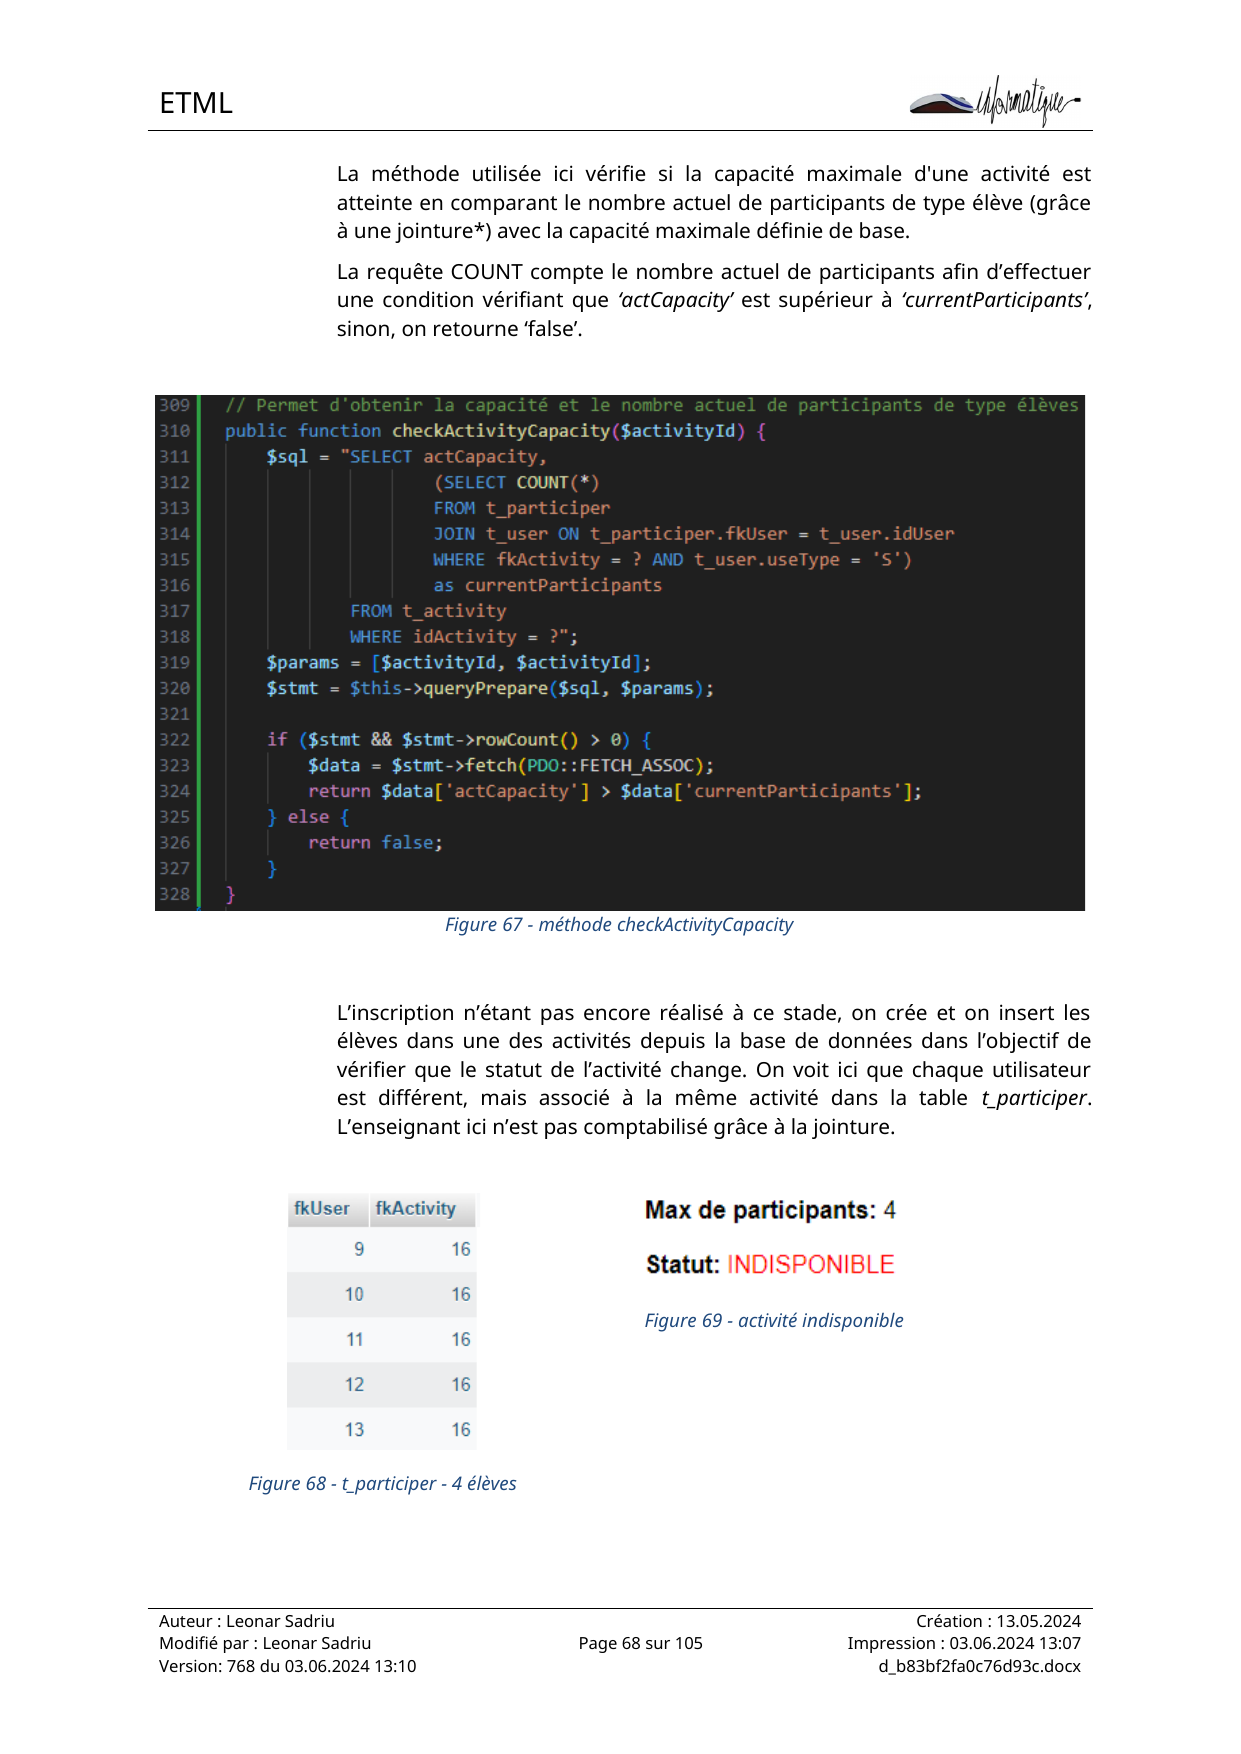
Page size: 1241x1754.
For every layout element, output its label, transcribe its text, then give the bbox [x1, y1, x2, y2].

picture [287, 1193, 481, 1450]
text La méthode utilisée ici vérifie si la capacité maximale d'une activité est atteinte en comparant le nombre actuel de participants de type élève (grâce à une jointure*) avec la capacité maximale définie de base. [337, 159, 1092, 244]
text La requête COUNT compte le nombre actuel de participants afin d’effectuer une condition vérifiant que ‘actCapacity’ est supérieur à ‘currentParticipants’, sinon, on retourne ‘false’. [337, 257, 1092, 342]
picture [909, 75, 1082, 128]
picture [155, 395, 1086, 911]
text L’inscription n’étant pas encore réalisé à ce stade, on crée et on insert les élèves dans une des activités depuis la base de données dans l’objectif de vérifier que le statut de l’activité change. On voit ici que chaque utilisateur est différent, mais associé à la même activité dans la table t_participer. L’enseignant ici n’est pas comptabilisé grâce à la jointure. [337, 998, 1092, 1140]
picture [639, 1193, 912, 1287]
